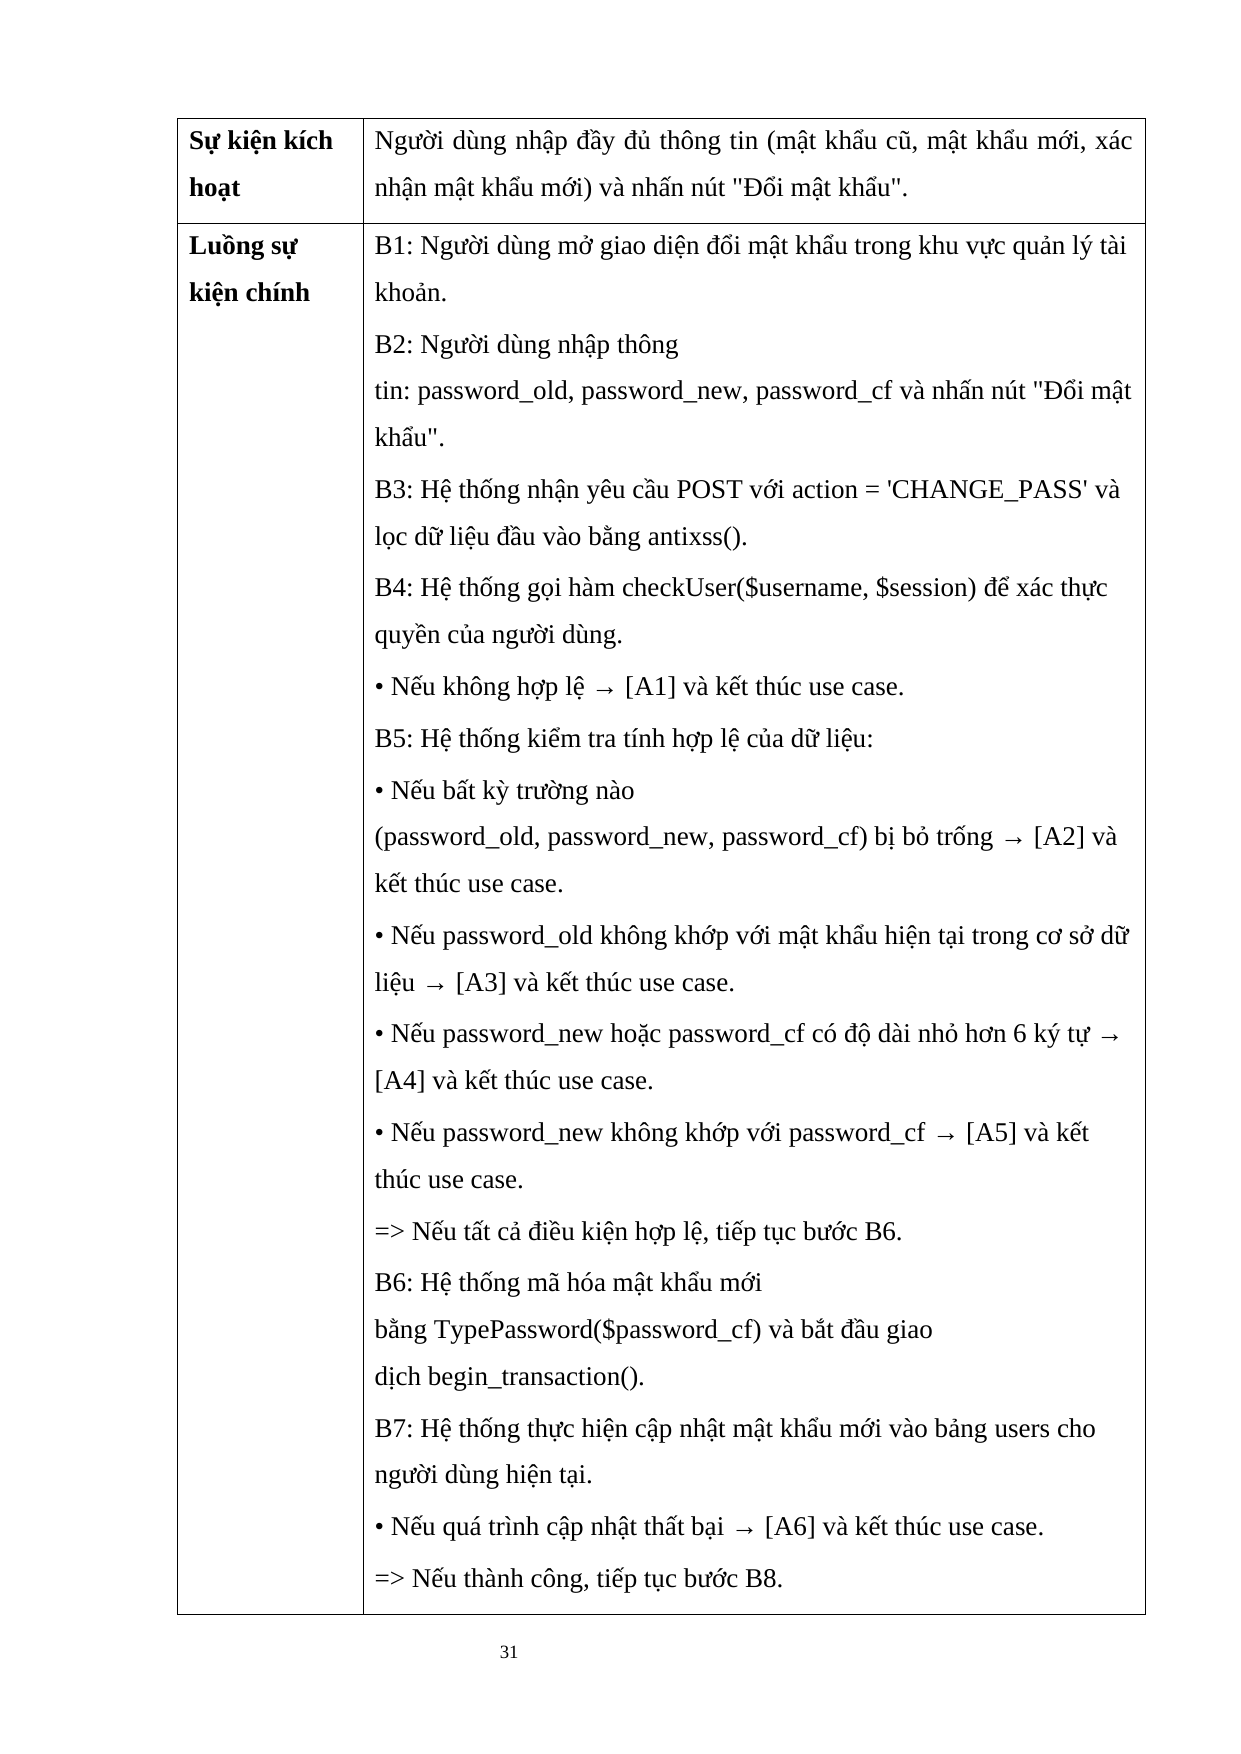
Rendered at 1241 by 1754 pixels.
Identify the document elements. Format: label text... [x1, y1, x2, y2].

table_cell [364, 224, 1145, 1614]
table_cell Luồng sự kiện chính [178, 224, 363, 1614]
table_cell Sự kiện kích hoạt [178, 119, 363, 223]
table_cell Người dùng nhập đầy đủ thông tin (mật khẩu cũ, mật khẩu mới, xác nhận mật khẩu mới) và nhấn nút "Đổi mật khẩu". [364, 119, 1145, 223]
